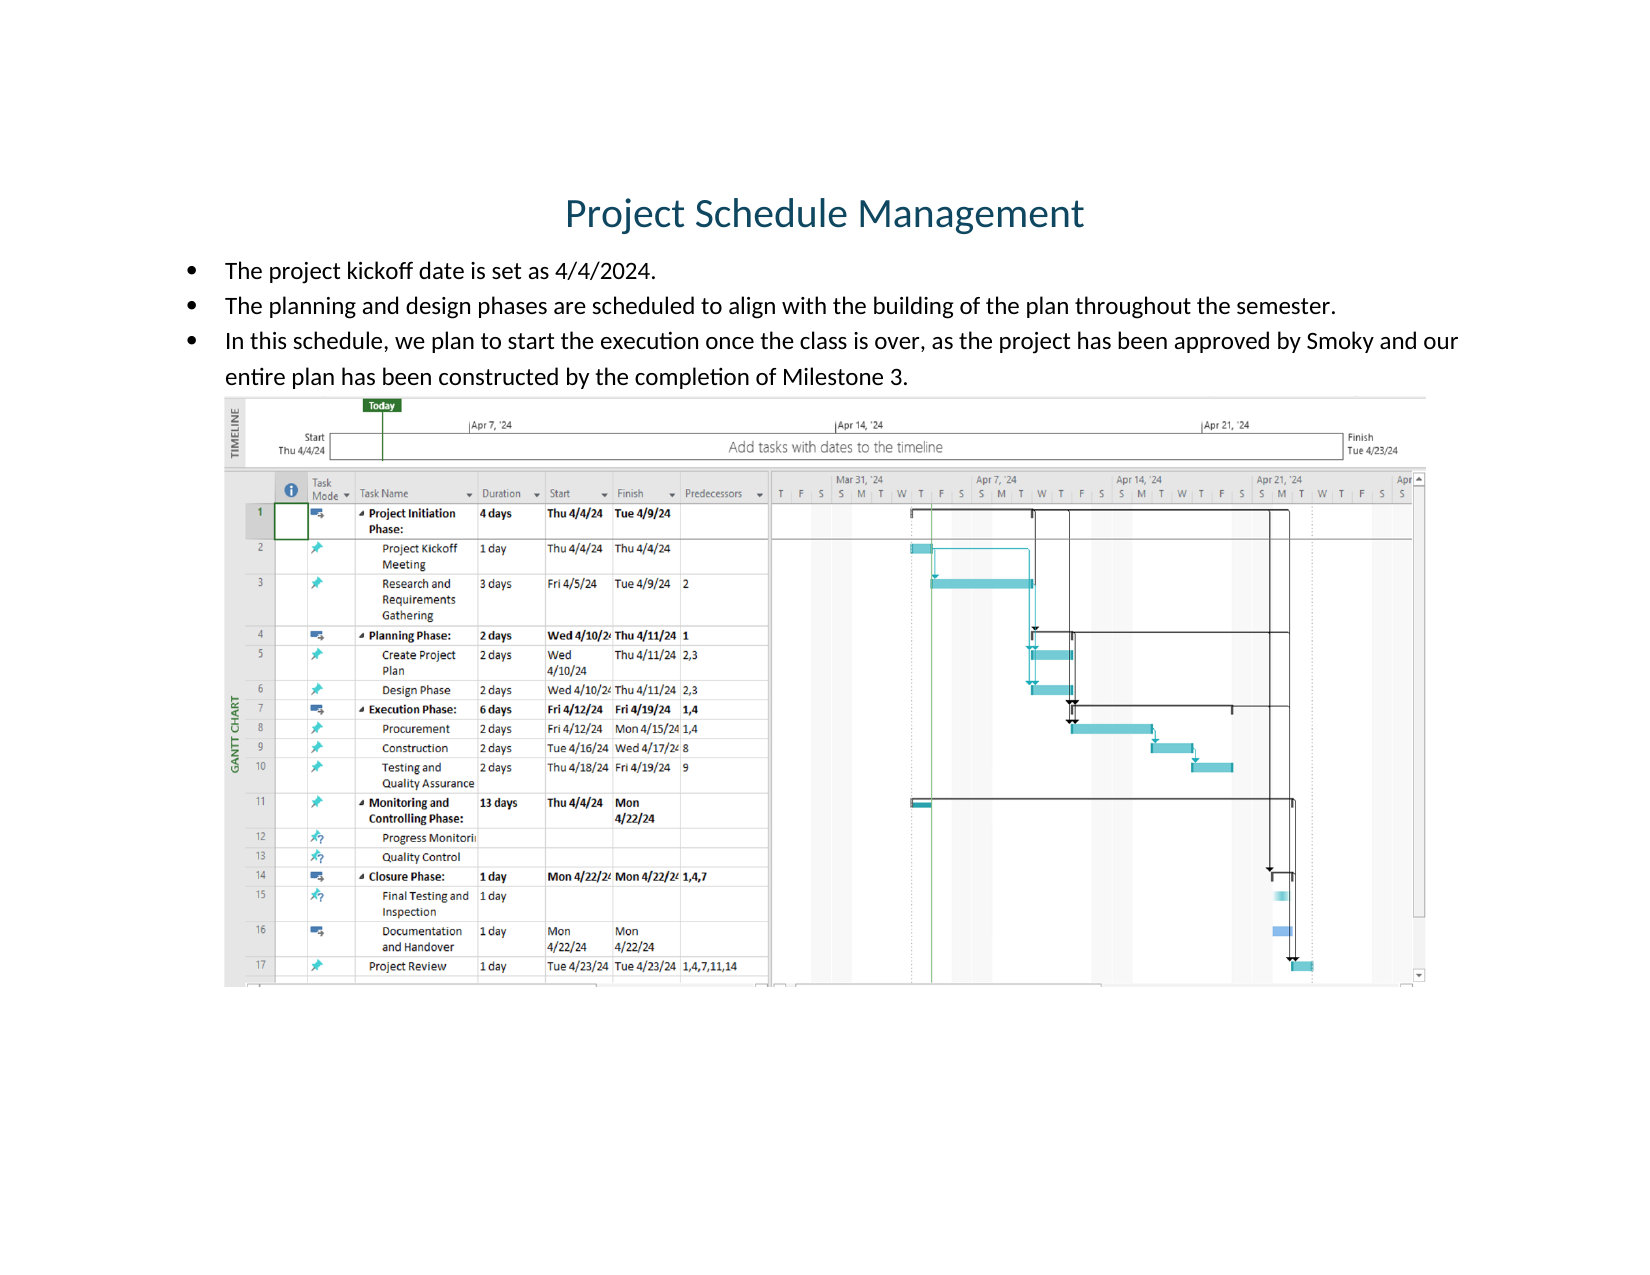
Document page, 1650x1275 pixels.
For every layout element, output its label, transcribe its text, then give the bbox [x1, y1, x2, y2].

picture [224, 396, 1426, 987]
subtitle Project Schedule Management [150, 187, 1500, 238]
list In this schedule, we plan to start the execution once the class is over, as the project has been approved by Smoky and our entire plan has been constructed by the completion of Milestone 3. [187, 325, 1500, 391]
list The project kickoff date is set as 4/4/2024. [187, 255, 1500, 285]
list The planning and design phases are scheduled to align with the building of the plan throughout the semester. [187, 290, 1500, 321]
